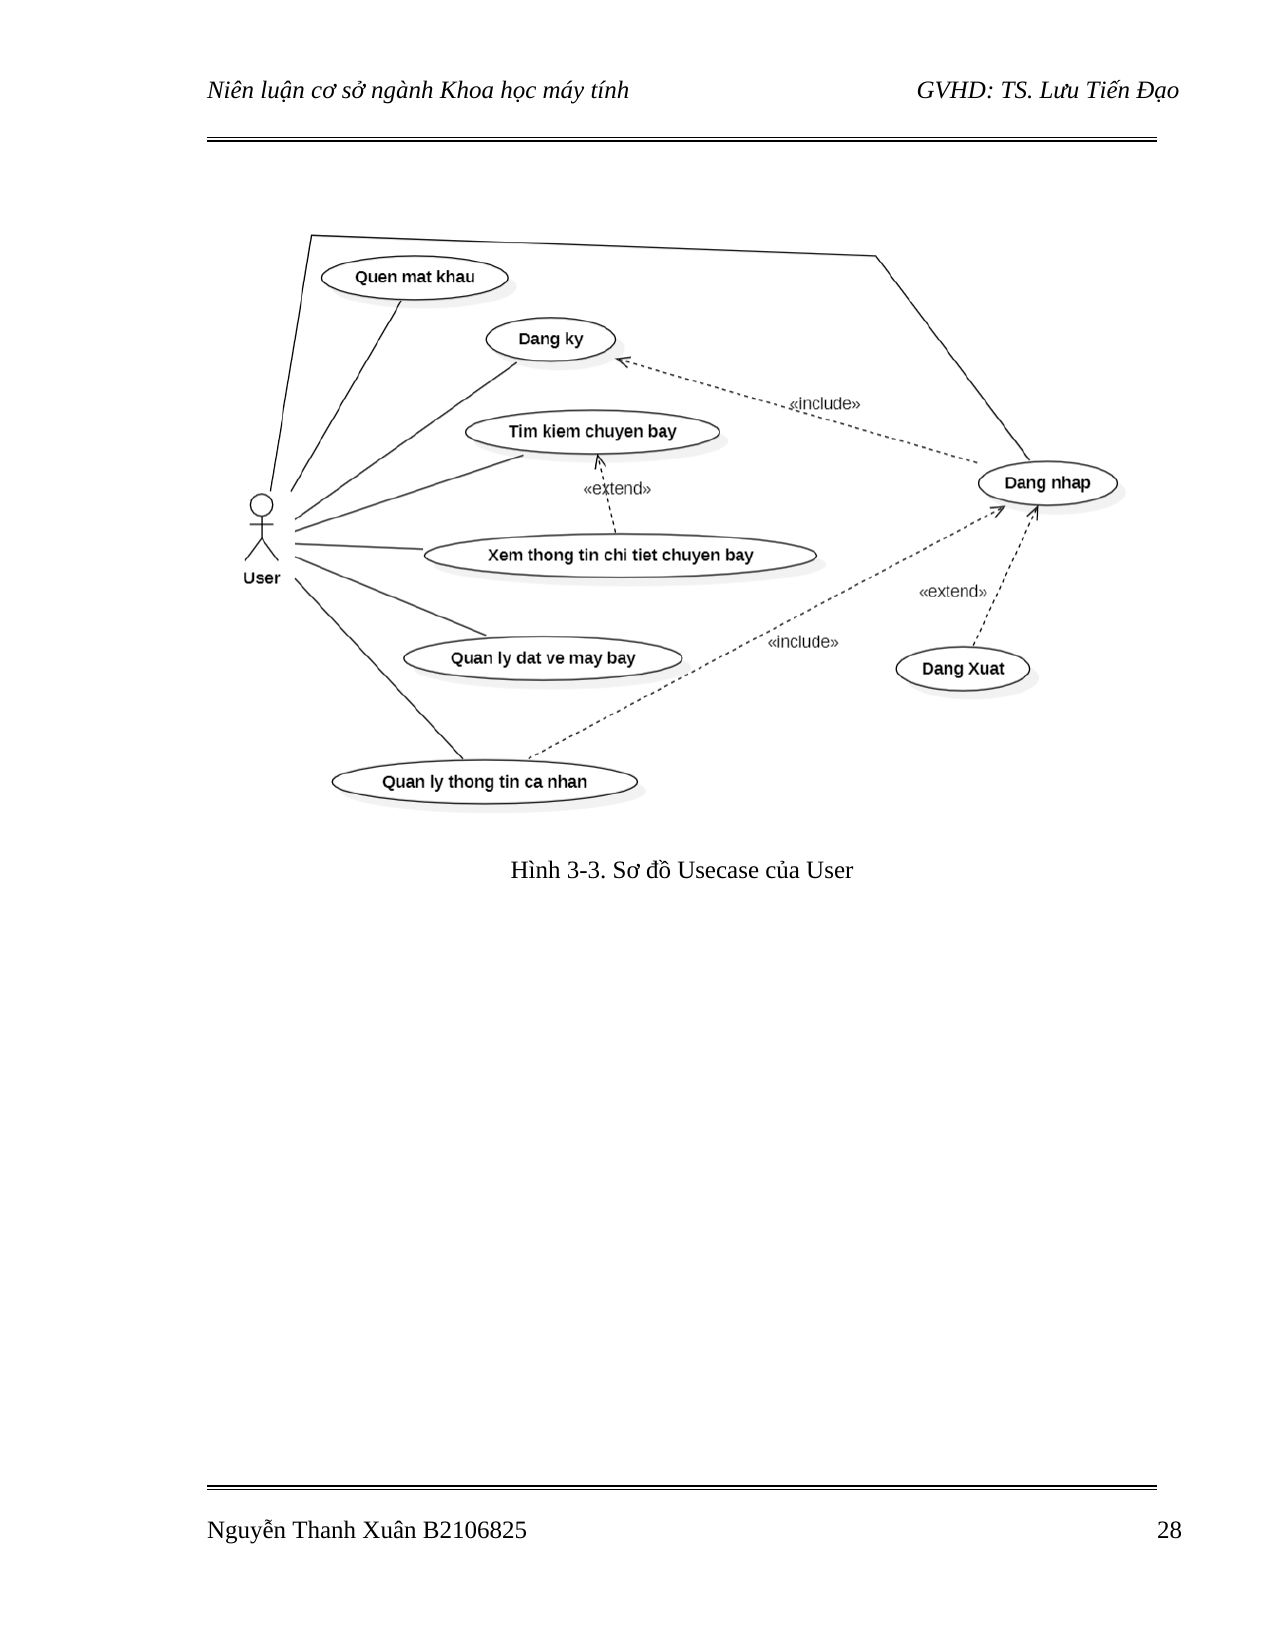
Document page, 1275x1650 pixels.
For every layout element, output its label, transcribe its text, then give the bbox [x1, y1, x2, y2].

text Hình 3-3. Sơ đồ Usecase của User [207, 855, 1157, 884]
picture [206, 203, 1157, 833]
